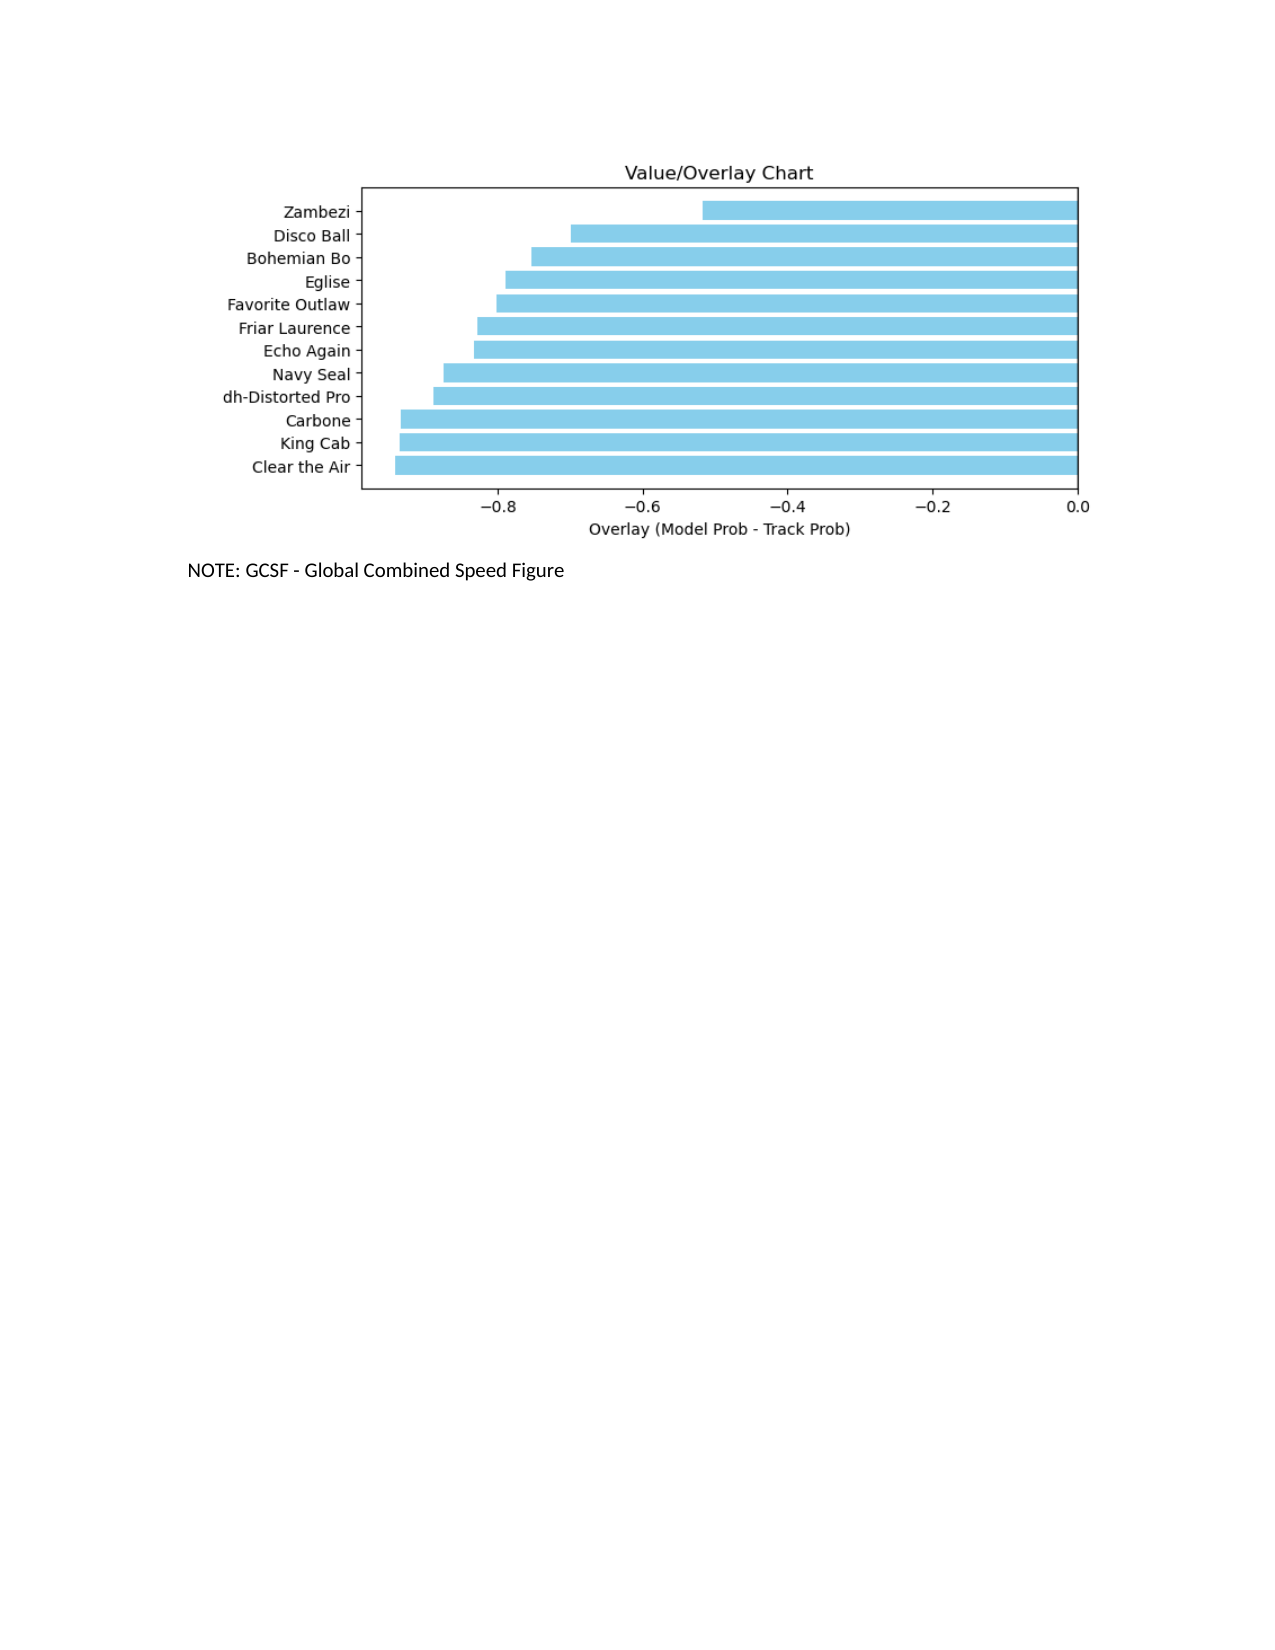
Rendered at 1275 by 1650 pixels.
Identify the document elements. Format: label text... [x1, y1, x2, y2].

picture [206, 150, 1107, 554]
text NOTE: GCSF - Global Combined Speed Figure [187, 558, 1087, 583]
